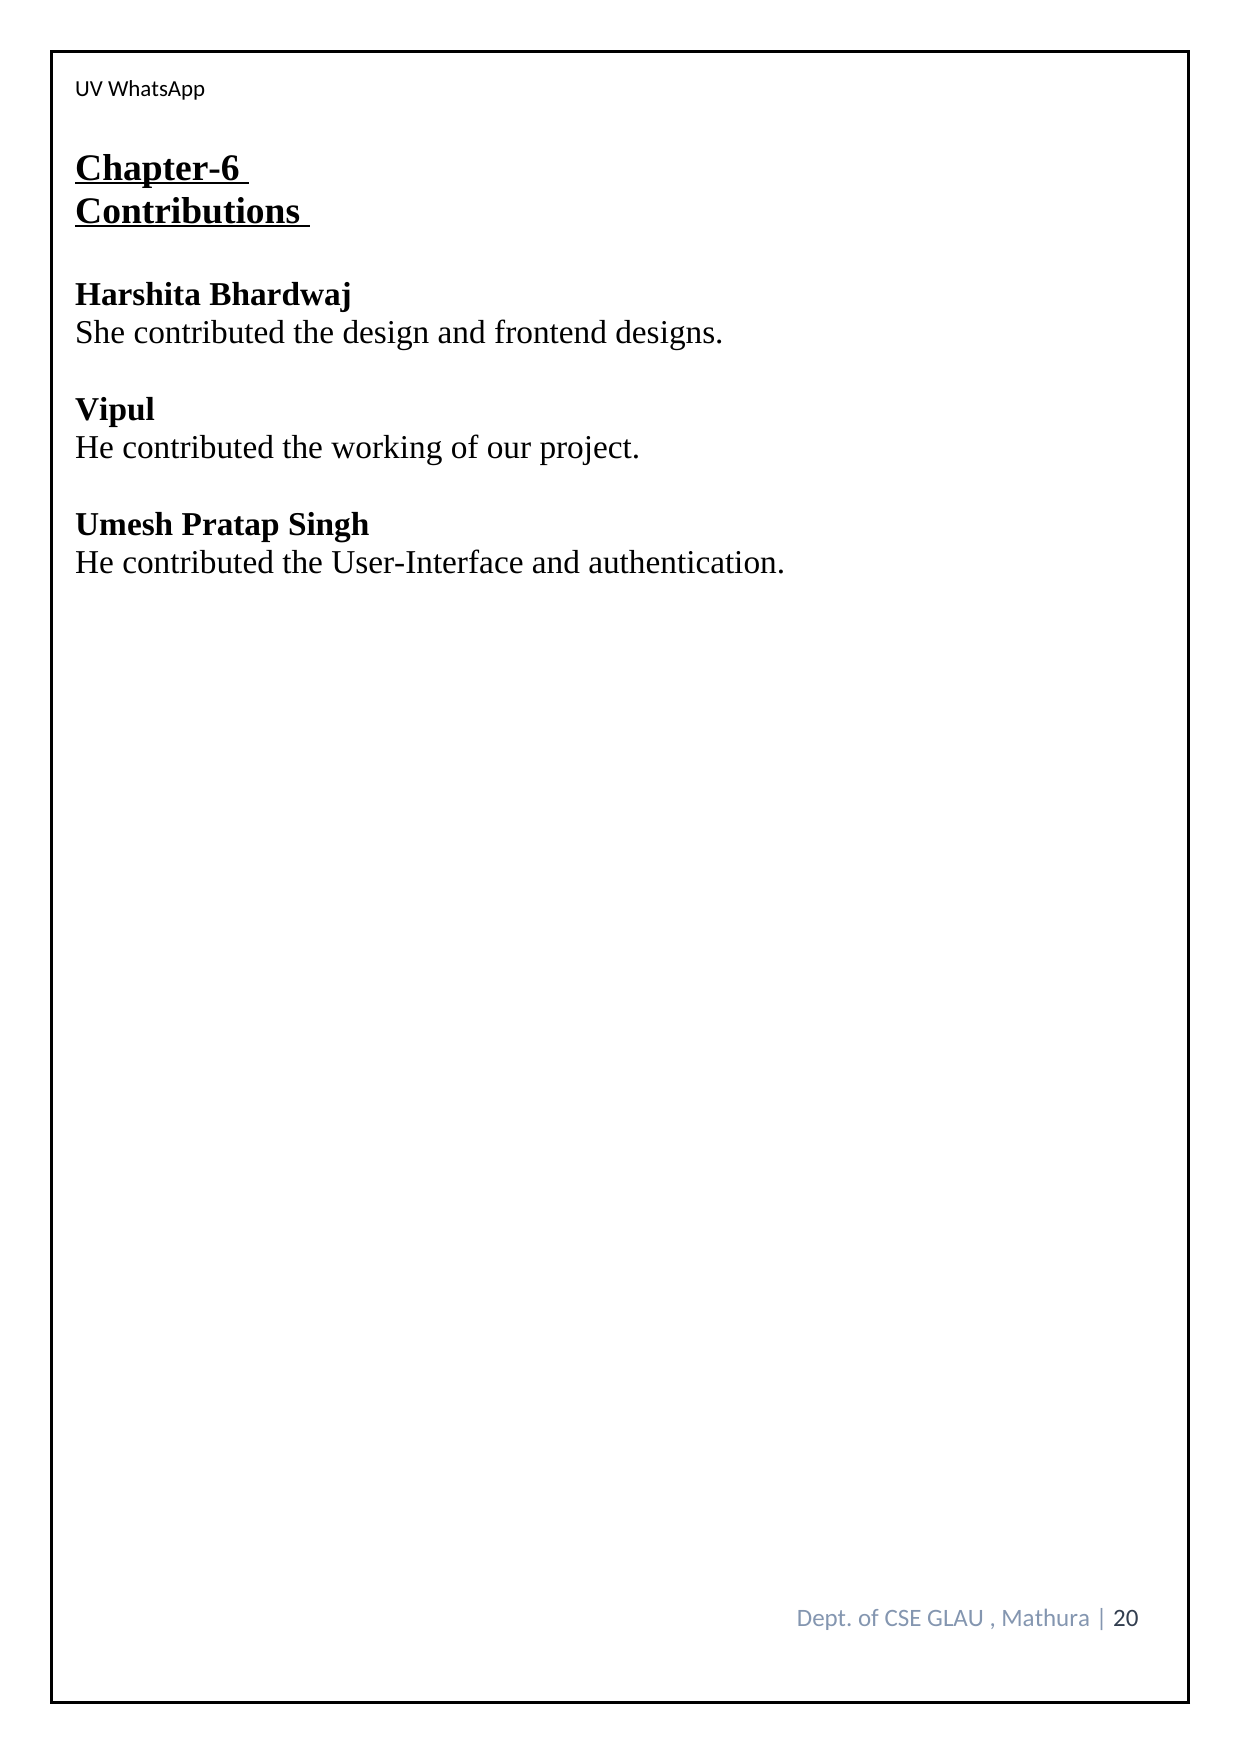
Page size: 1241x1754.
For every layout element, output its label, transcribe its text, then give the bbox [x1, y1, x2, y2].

text He contributed the User-Interface and authentication. [75, 543, 1165, 581]
text She contributed the design and frontend designs. [75, 313, 1165, 351]
text Umesh Pratap Singh [75, 504, 1165, 543]
text He contributed the working of our project. [75, 428, 1165, 466]
text Chapter-6 [75, 145, 1165, 188]
text Vipul [75, 389, 1165, 428]
text Contributions [75, 188, 1165, 231]
text Harshita Bhardwaj [75, 274, 1165, 313]
